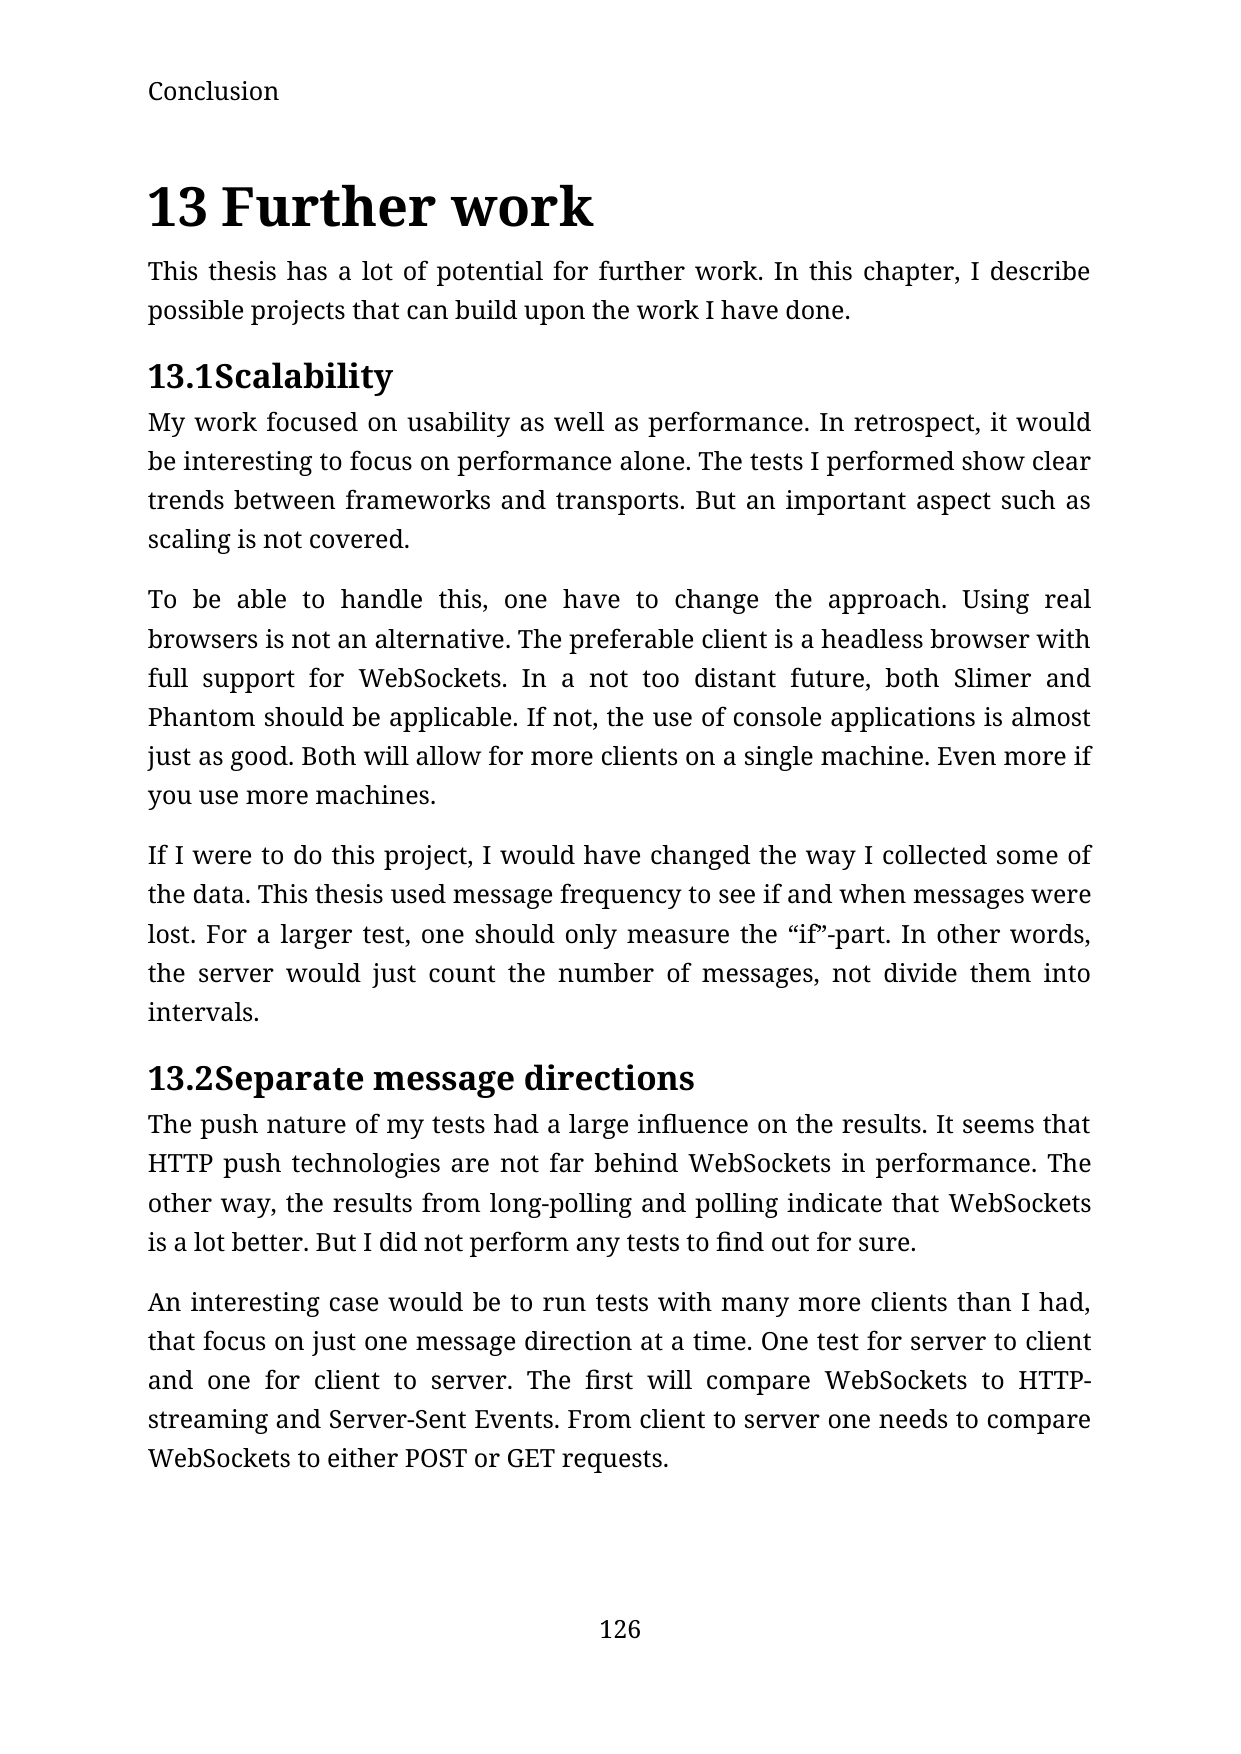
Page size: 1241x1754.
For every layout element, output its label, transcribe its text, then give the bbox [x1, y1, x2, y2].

text My work focused on usability as well as performance. In retrospect, it would be interesting to focus on performance alone. The tests I performed show clear trends between frameworks and transports. But an important aspect such as scaling is not covered. [148, 405, 1092, 556]
subtitle Separate message directions [148, 1055, 1092, 1100]
text An interesting case would be to run tests with many more clients than I had, that focus on just one message direction at a time. One test for server to client and one for client to server. The first will compare WebSockets to HTTP-streaming and Server-Sent Events. From client to server one needs to compare WebSockets to either POST or GET requests. [148, 1284, 1092, 1475]
text If I were to do this project, I would have changed the way I collected some of the data. This thesis used message frequency to see if and when messages were lost. For a larger test, one should only measure the “if”-part. In other words, the server would just count the number of messages, not divide them into intervals. [148, 838, 1092, 1029]
subtitle Further work [148, 168, 1092, 242]
text This thesis has a lot of potential for further work. In this chapter, I describe possible projects that can build upon the work I have done. [148, 253, 1092, 327]
text The push nature of my tests had a large influence on the results. It seems that HTTP push technologies are not far behind WebSockets in performance. The other way, the results from long-polling and polling indicate that WebSockets is a lot better. But I did not perform any tests to find out for sure. [148, 1107, 1092, 1258]
text To be able to handle this, one have to change the approach. Using real browsers is not an alternative. The preferable client is a headless browser with full support for WebSockets. In a not too distant future, both Slimer and Phantom should be applicable. If not, the use of console applications is almost just as good. Both will allow for more clients on a single machine. Even more if you use more machines. [148, 582, 1092, 812]
subtitle Scalability [148, 352, 1092, 398]
